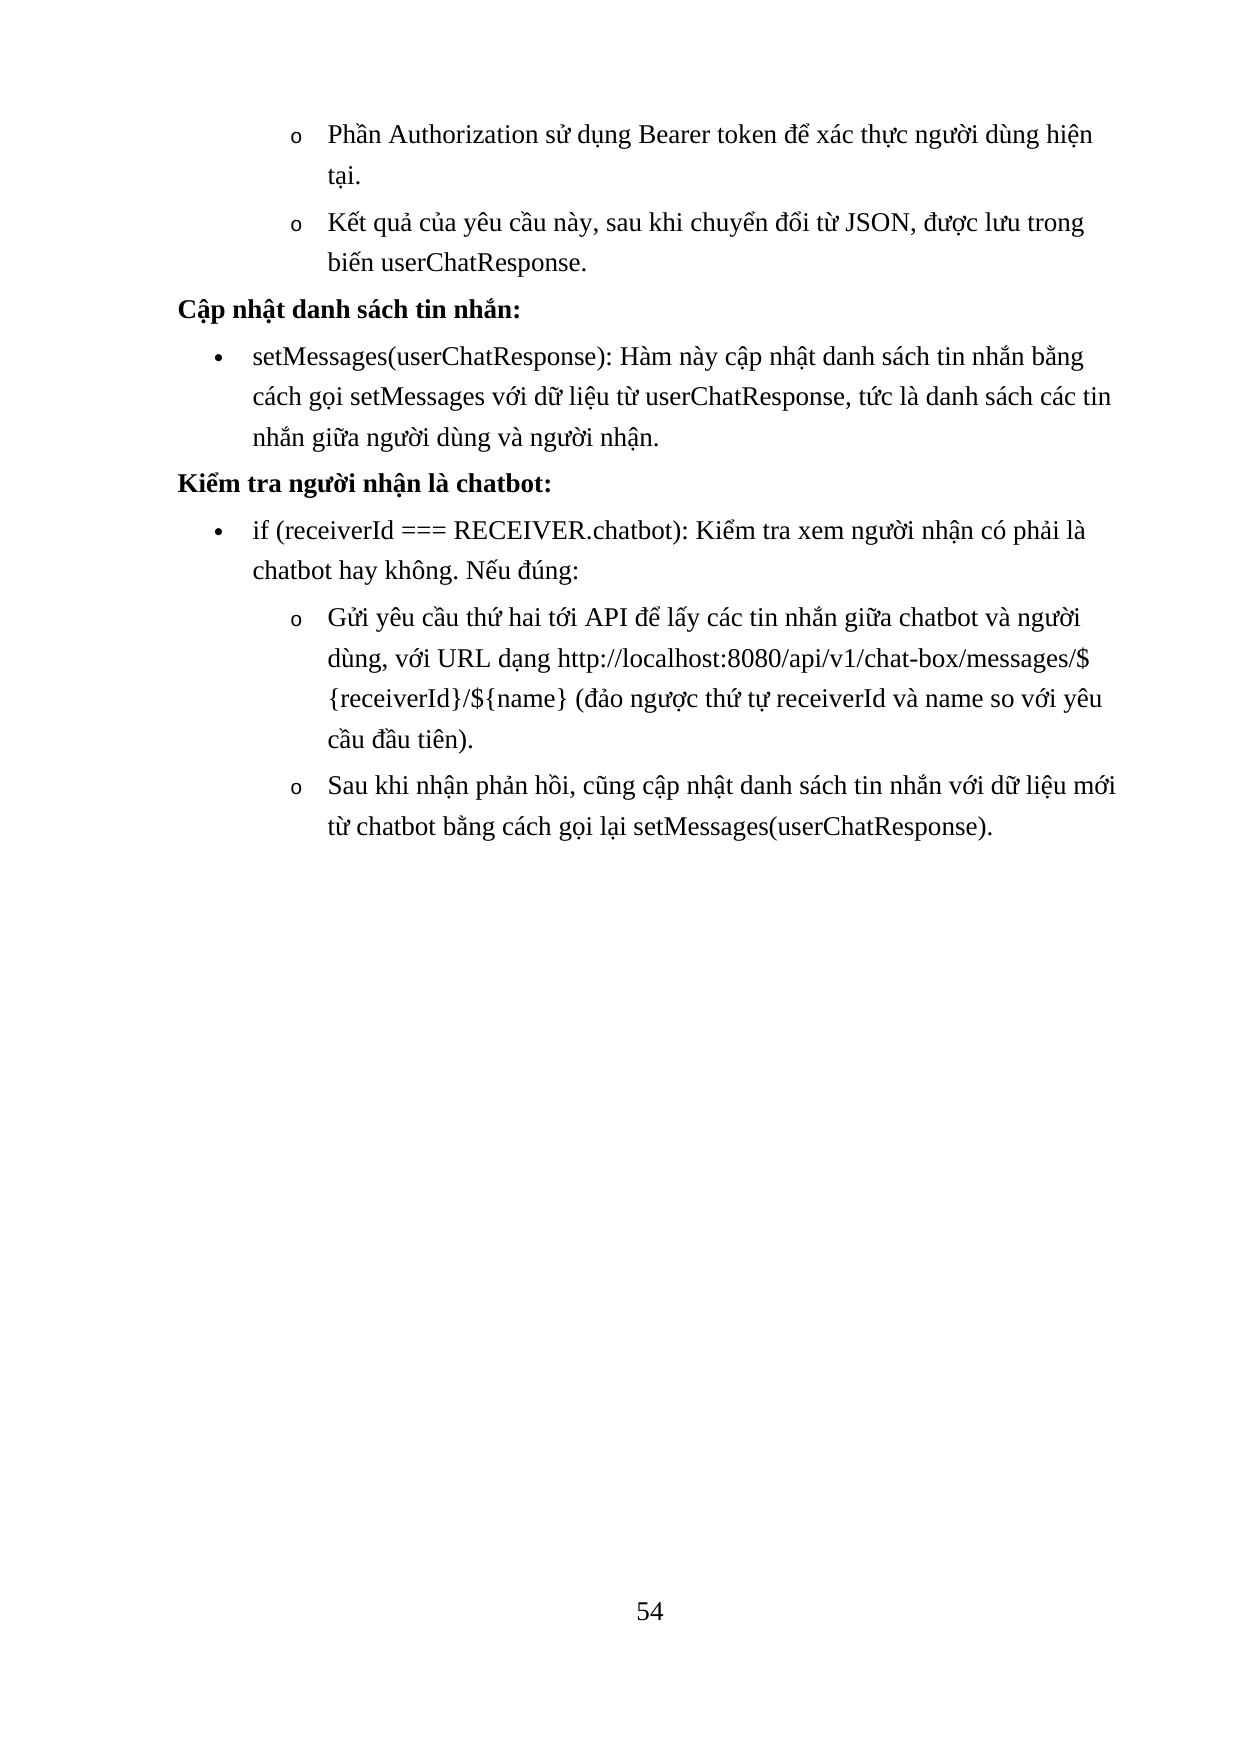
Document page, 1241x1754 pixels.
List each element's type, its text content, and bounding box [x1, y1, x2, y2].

list Kết quả của yêu cầu này, sau khi chuyển đổi từ JSON, được lưu trong biến userChatResponse. [290, 206, 1122, 278]
list Gửi yêu cầu thứ hai tới API để lấy các tin nhắn giữa chatbot và người dùng, với URL dạng http://localhost:8080/api/v1/chat-box/messages/${receiverId}/${name} (đảo ngược thứ tự receiverId và name so với yêu cầu đầu tiên). [290, 601, 1122, 754]
list if (receiverId === RECEIVER.chatbot): Kiểm tra xem người nhận có phải là chatbot hay không. Nếu đúng: [215, 514, 1122, 586]
list Phần Authorization sử dụng Bearer token để xác thực người dùng hiện tại. [290, 118, 1122, 190]
list Sau khi nhận phản hồi, cũng cập nhật danh sách tin nhắn với dữ liệu mới từ chatbot bằng cách gọi lại setMessages(userChatResponse). [290, 769, 1122, 841]
text Cập nhật danh sách tin nhắn: [177, 293, 1122, 324]
text Kiểm tra người nhận là chatbot: [177, 467, 1122, 498]
list setMessages(userChatResponse): Hàm này cập nhật danh sách tin nhắn bằng cách gọi setMessages với dữ liệu từ userChatResponse, tức là danh sách các tin nhắn giữa người dùng và người nhận. [215, 340, 1122, 452]
